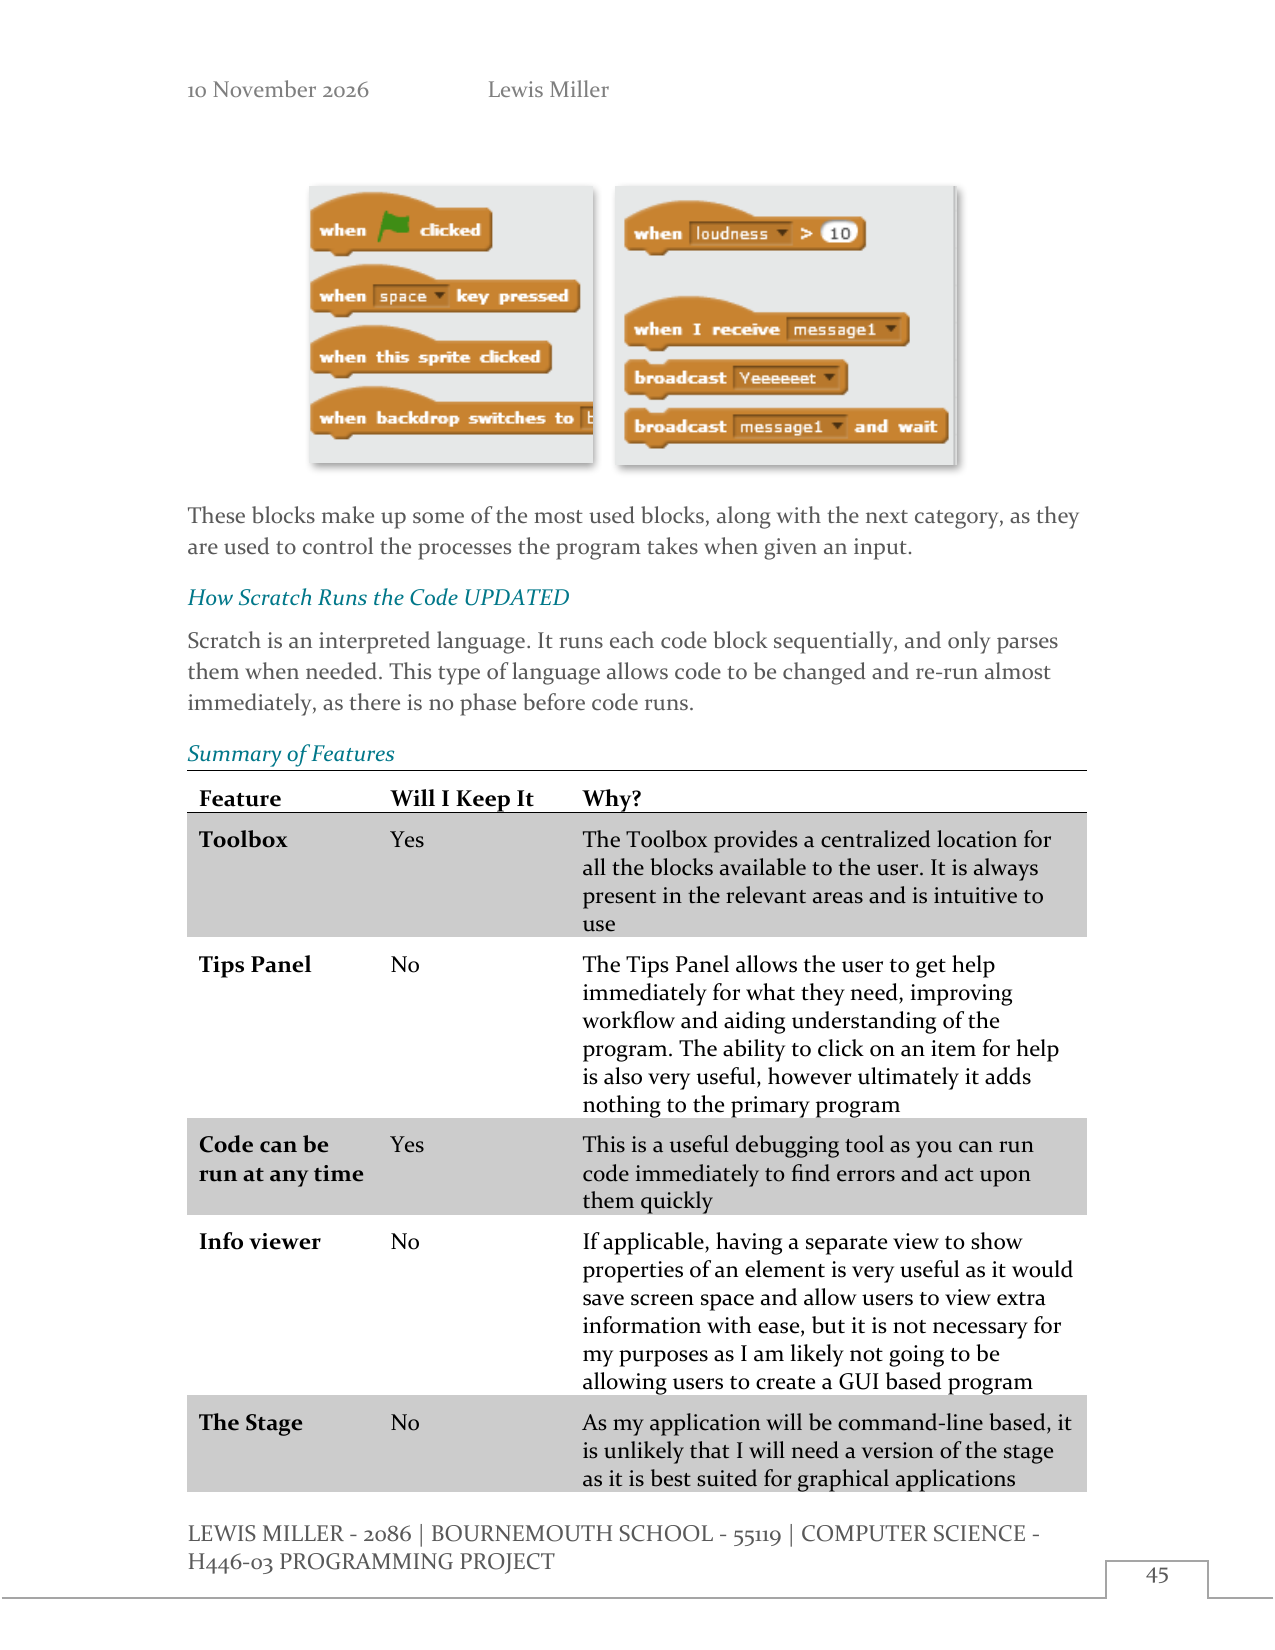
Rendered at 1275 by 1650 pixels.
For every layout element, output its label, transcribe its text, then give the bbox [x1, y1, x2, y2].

table_cell The Toolbox provides a centralized location for all the blocks available to the user. It is always present in the relevant areas and is intuitive to use [571, 813, 1087, 937]
table_header Why? [571, 771, 1087, 812]
table_cell This is a useful debugging tool as you can run code immediately to find errors and act upon them quickly [571, 1118, 1087, 1215]
table_cell Yes [379, 813, 571, 937]
text These blocks make up some of the most used blocks, along with the next category, as they are used to control the processes the program takes when given an input. [187, 501, 1088, 560]
table_cell No [379, 938, 571, 1118]
table_cell Yes [379, 1118, 571, 1215]
table_cell No [379, 1215, 571, 1395]
table_header Will I Keep It [379, 771, 571, 812]
table_cell The Stage [187, 1395, 379, 1492]
table_cell Info viewer [187, 1215, 379, 1395]
table_cell As my application will be command-line based, it is unlikely that I will need a version of the stage as it is best suited for graphical applications [571, 1395, 1087, 1492]
subtitle How Scratch Runs the Code UPDATED [187, 583, 1088, 611]
table_cell If applicable, having a separate view to show properties of an element is very useful as it would save screen space and allow users to view extra information with ease, but it is not necessary for my purposes as I am likely not going to be allowing users to create a GUI based program [571, 1215, 1087, 1395]
table_header Feature [187, 771, 379, 812]
text Scratch is an interpreted language. It runs each code block sequentially, and only parses them when needed. This type of language allows code to be changed and re-run almost immediately, as there is no phase before code runs. [187, 627, 1088, 716]
picture [615, 186, 957, 465]
table_cell Tips Panel [187, 938, 379, 1118]
picture [309, 186, 593, 463]
table_cell No [379, 1395, 571, 1492]
subtitle Summary of Features [187, 739, 1088, 768]
table_cell Code can be run at any time [187, 1118, 379, 1215]
table_cell Toolbox [187, 813, 379, 937]
table_cell The Tips Panel allows the user to get help immediately for what they need, improving workflow and aiding understanding of the program. The ability to click on an item for help is also very useful, however ultimately it adds nothing to the primary program [571, 938, 1087, 1118]
